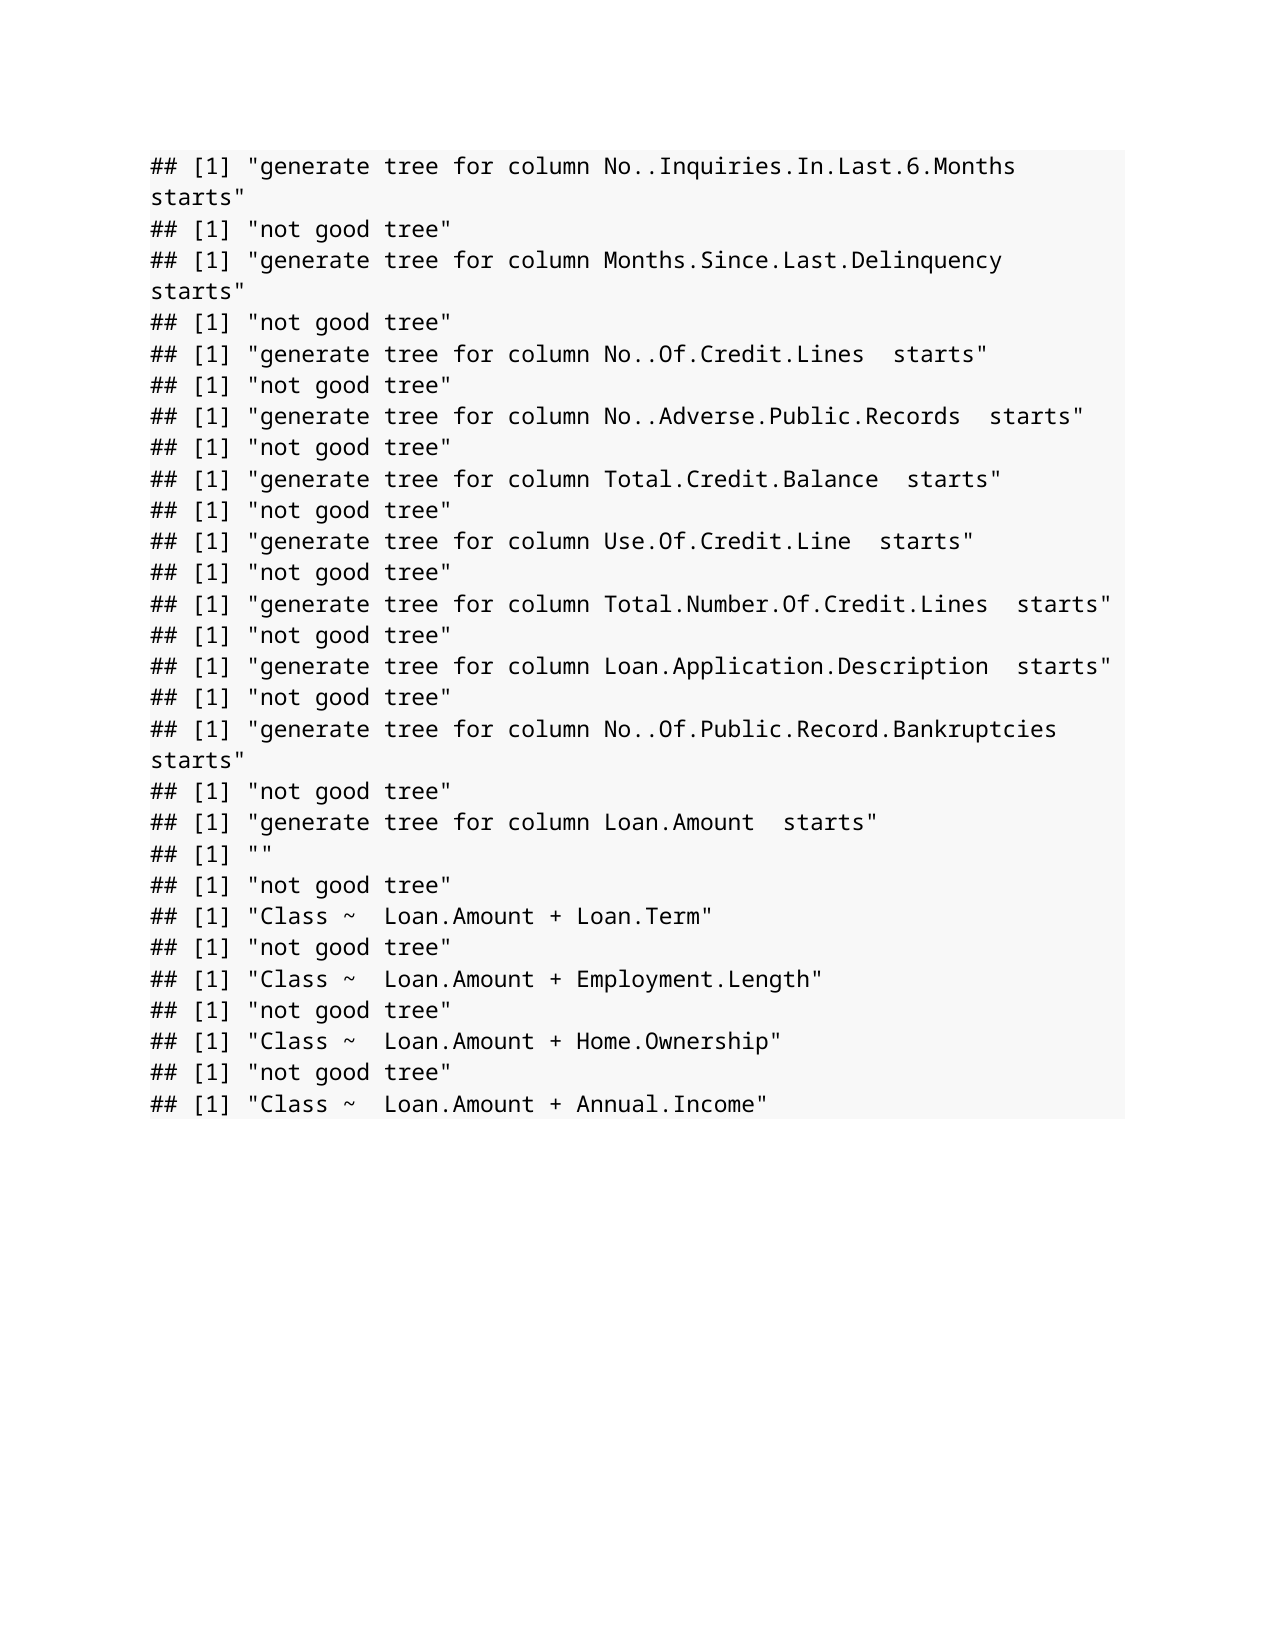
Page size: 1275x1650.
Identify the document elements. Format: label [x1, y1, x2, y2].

text [150, 150, 1125, 1119]
